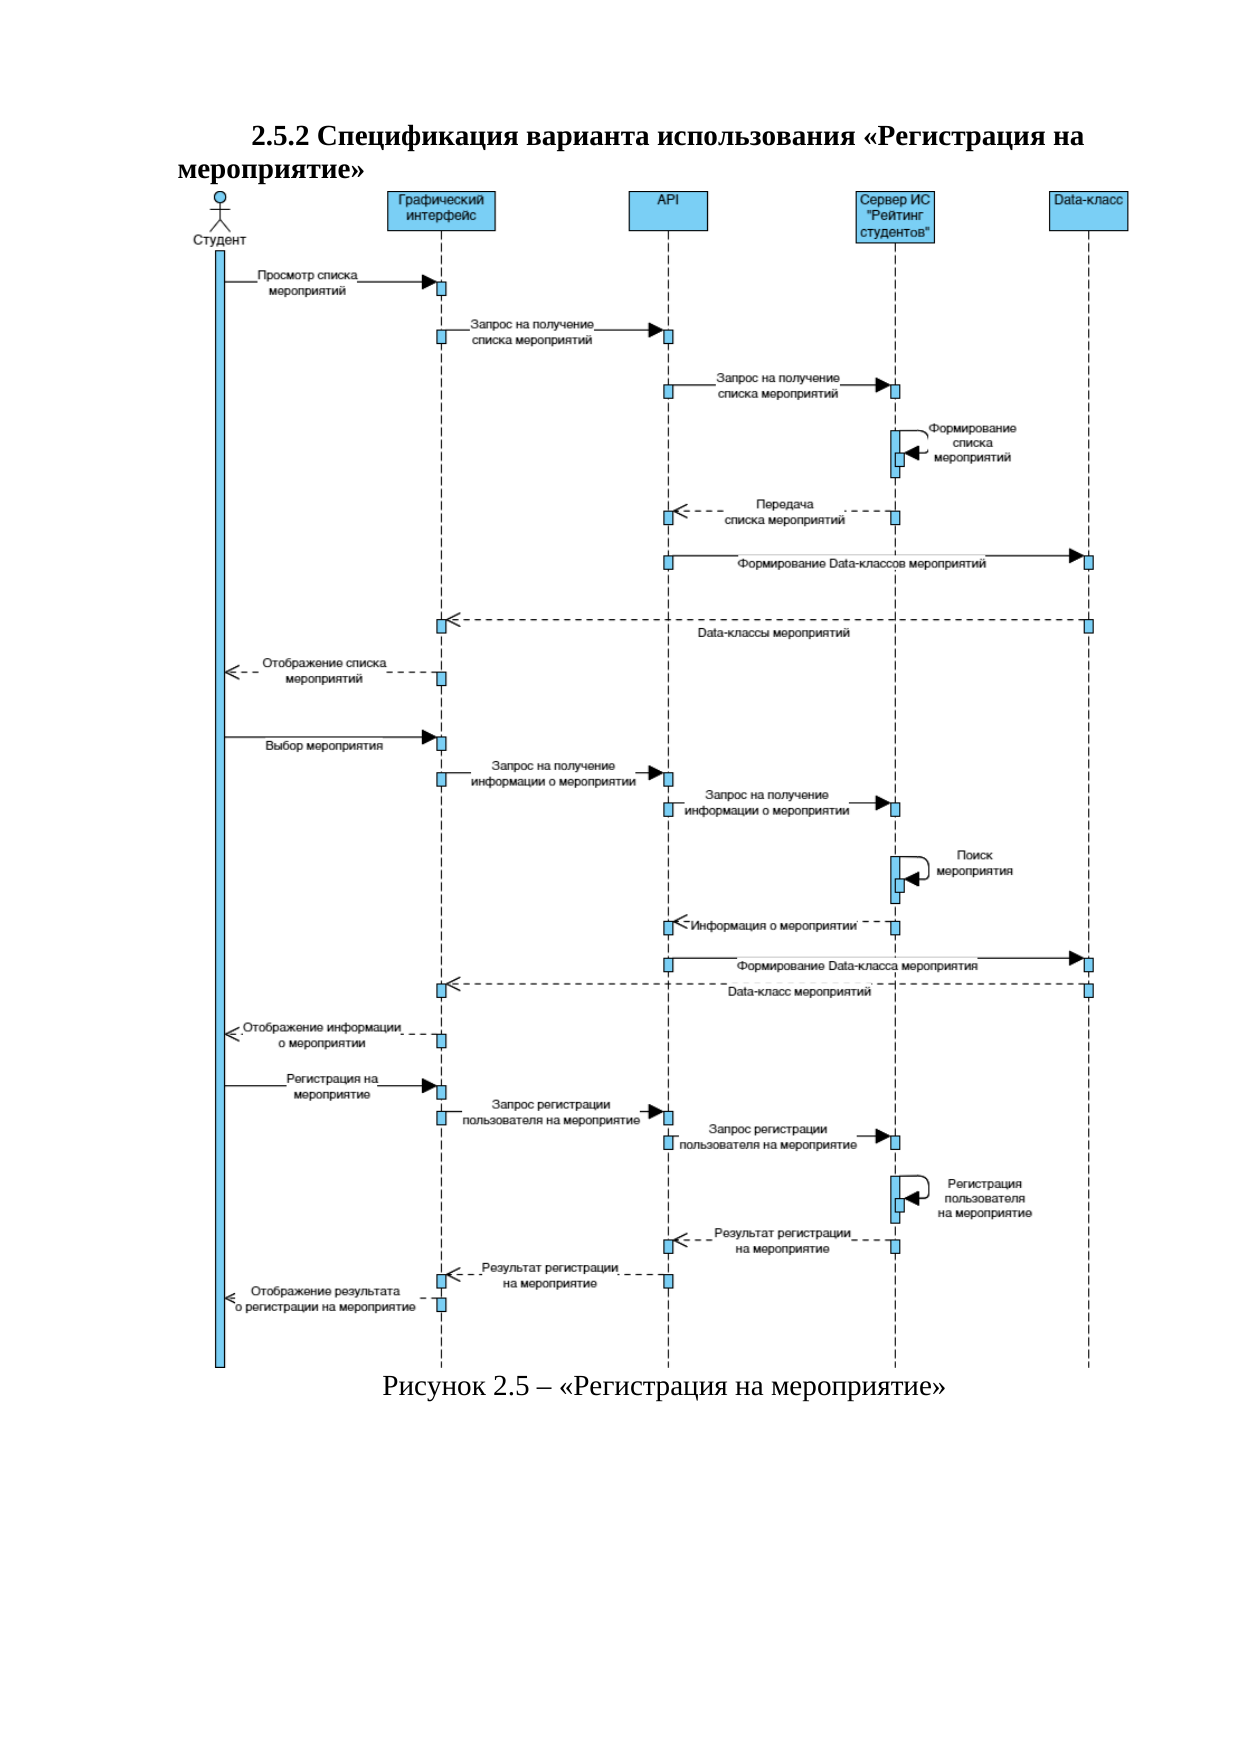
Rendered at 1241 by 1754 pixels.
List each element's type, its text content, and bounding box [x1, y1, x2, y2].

text 2.5.2 Спецификация варианта использования «Регистрация на мероприятие» [177, 118, 1152, 185]
picture [186, 191, 1143, 1368]
text Рисунок 2.5 – «Регистрация на мероприятие» [177, 1368, 1152, 1401]
